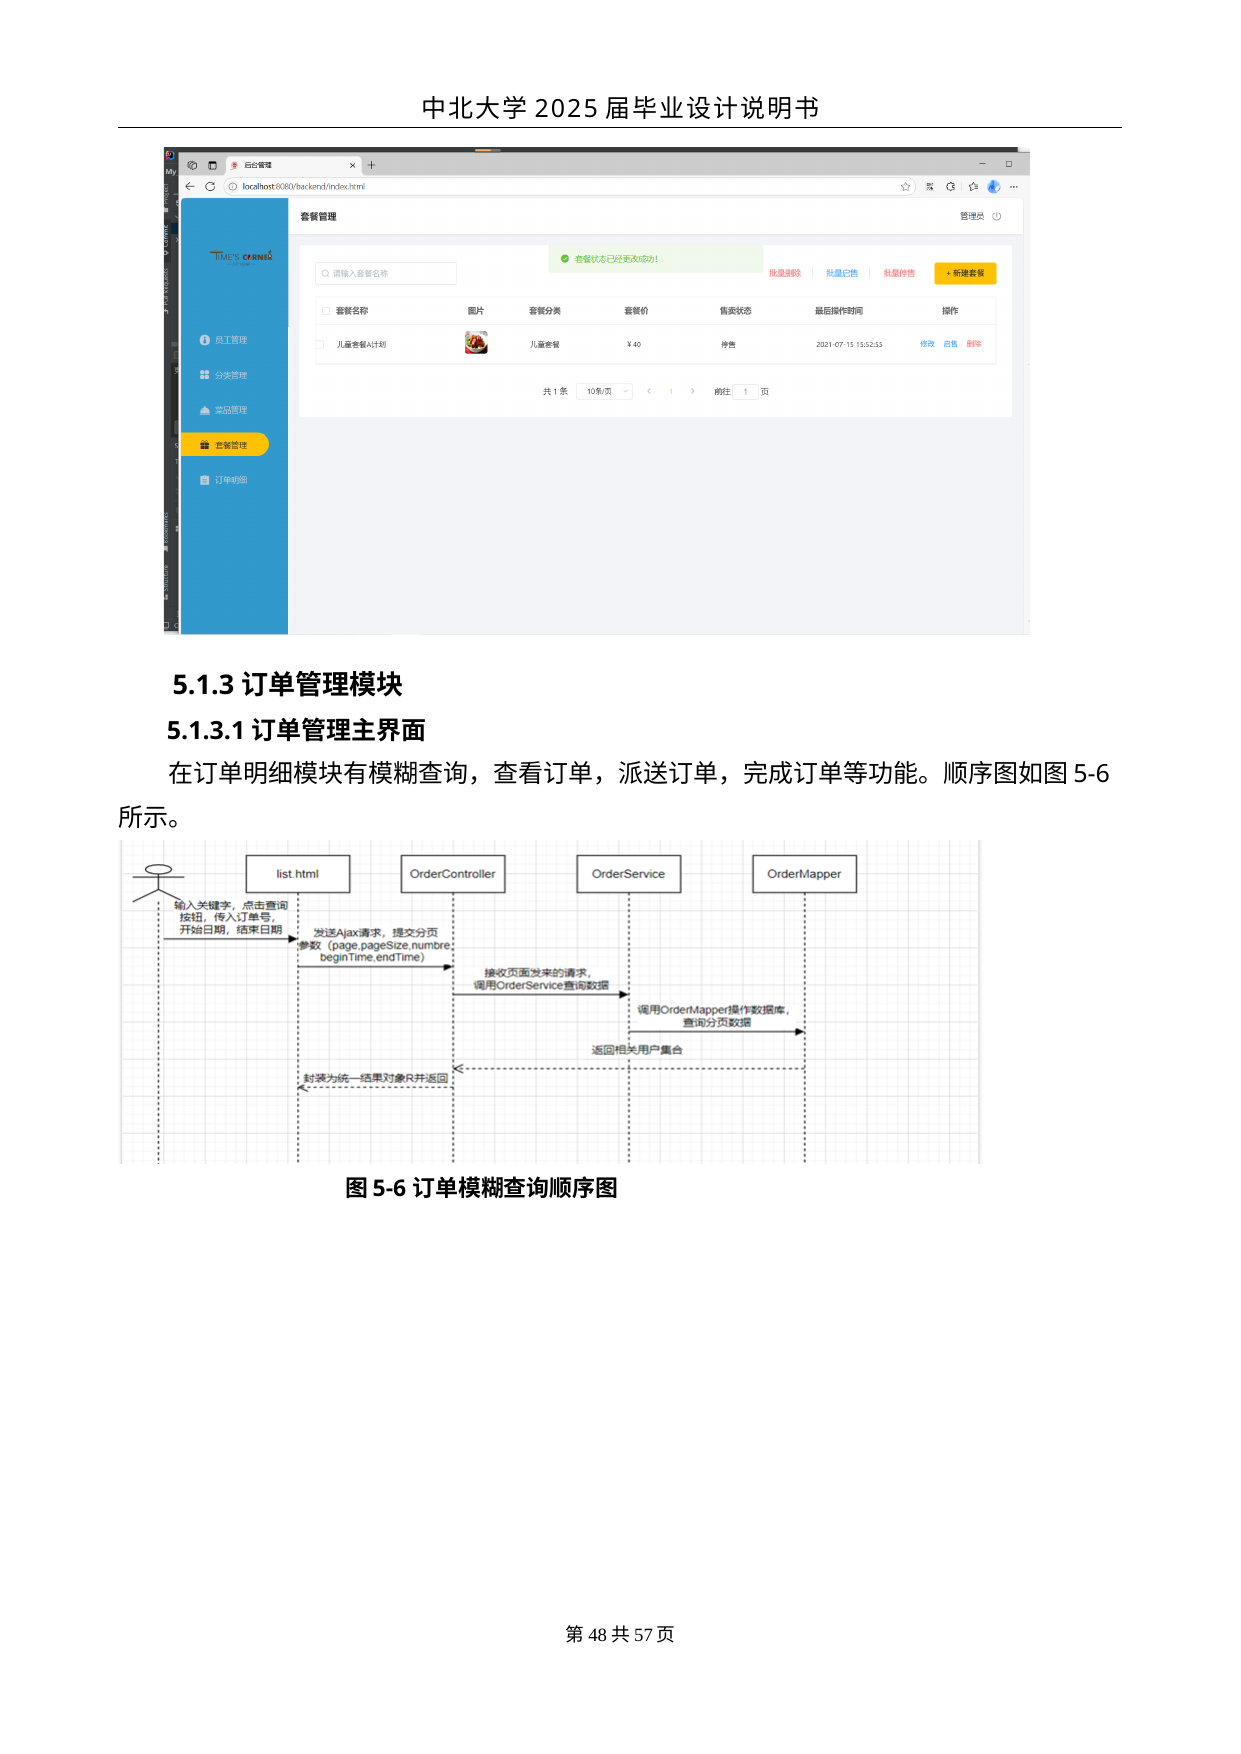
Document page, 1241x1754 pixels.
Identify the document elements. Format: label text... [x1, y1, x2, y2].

picture [118, 840, 984, 1164]
text 在订单明细模块有模糊查询，查看订单，派送订单，完成订单等功能。顺序图如图5-6所示。 [118, 753, 1122, 833]
text 图5-6 订单模糊查询顺序图 [118, 1170, 1122, 1203]
list 5.1.3.1 订单管理主界面 [167, 710, 1122, 746]
picture [163, 147, 1030, 635]
text 5.1.3 订单管理模块 [118, 663, 1122, 702]
